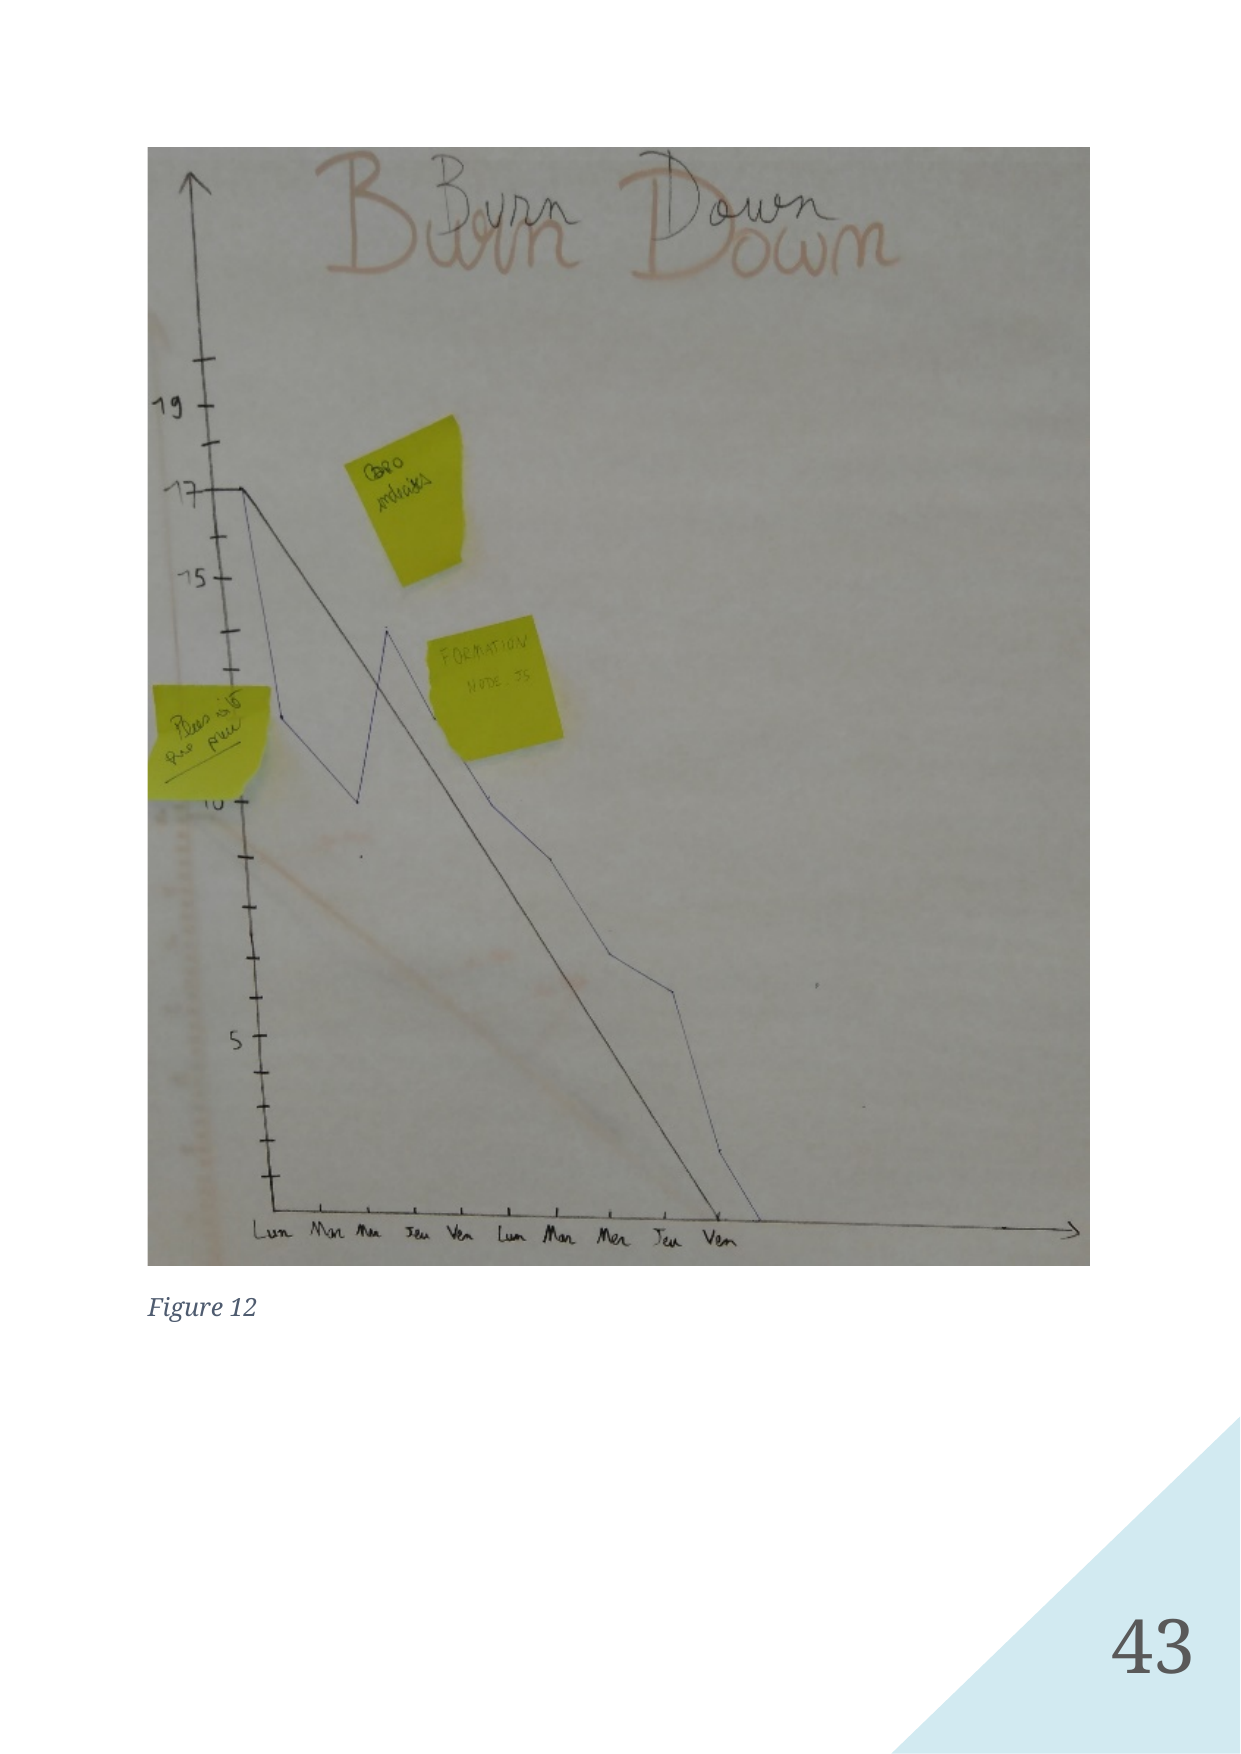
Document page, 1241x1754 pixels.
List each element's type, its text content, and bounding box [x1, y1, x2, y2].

picture [147, 147, 1090, 1266]
